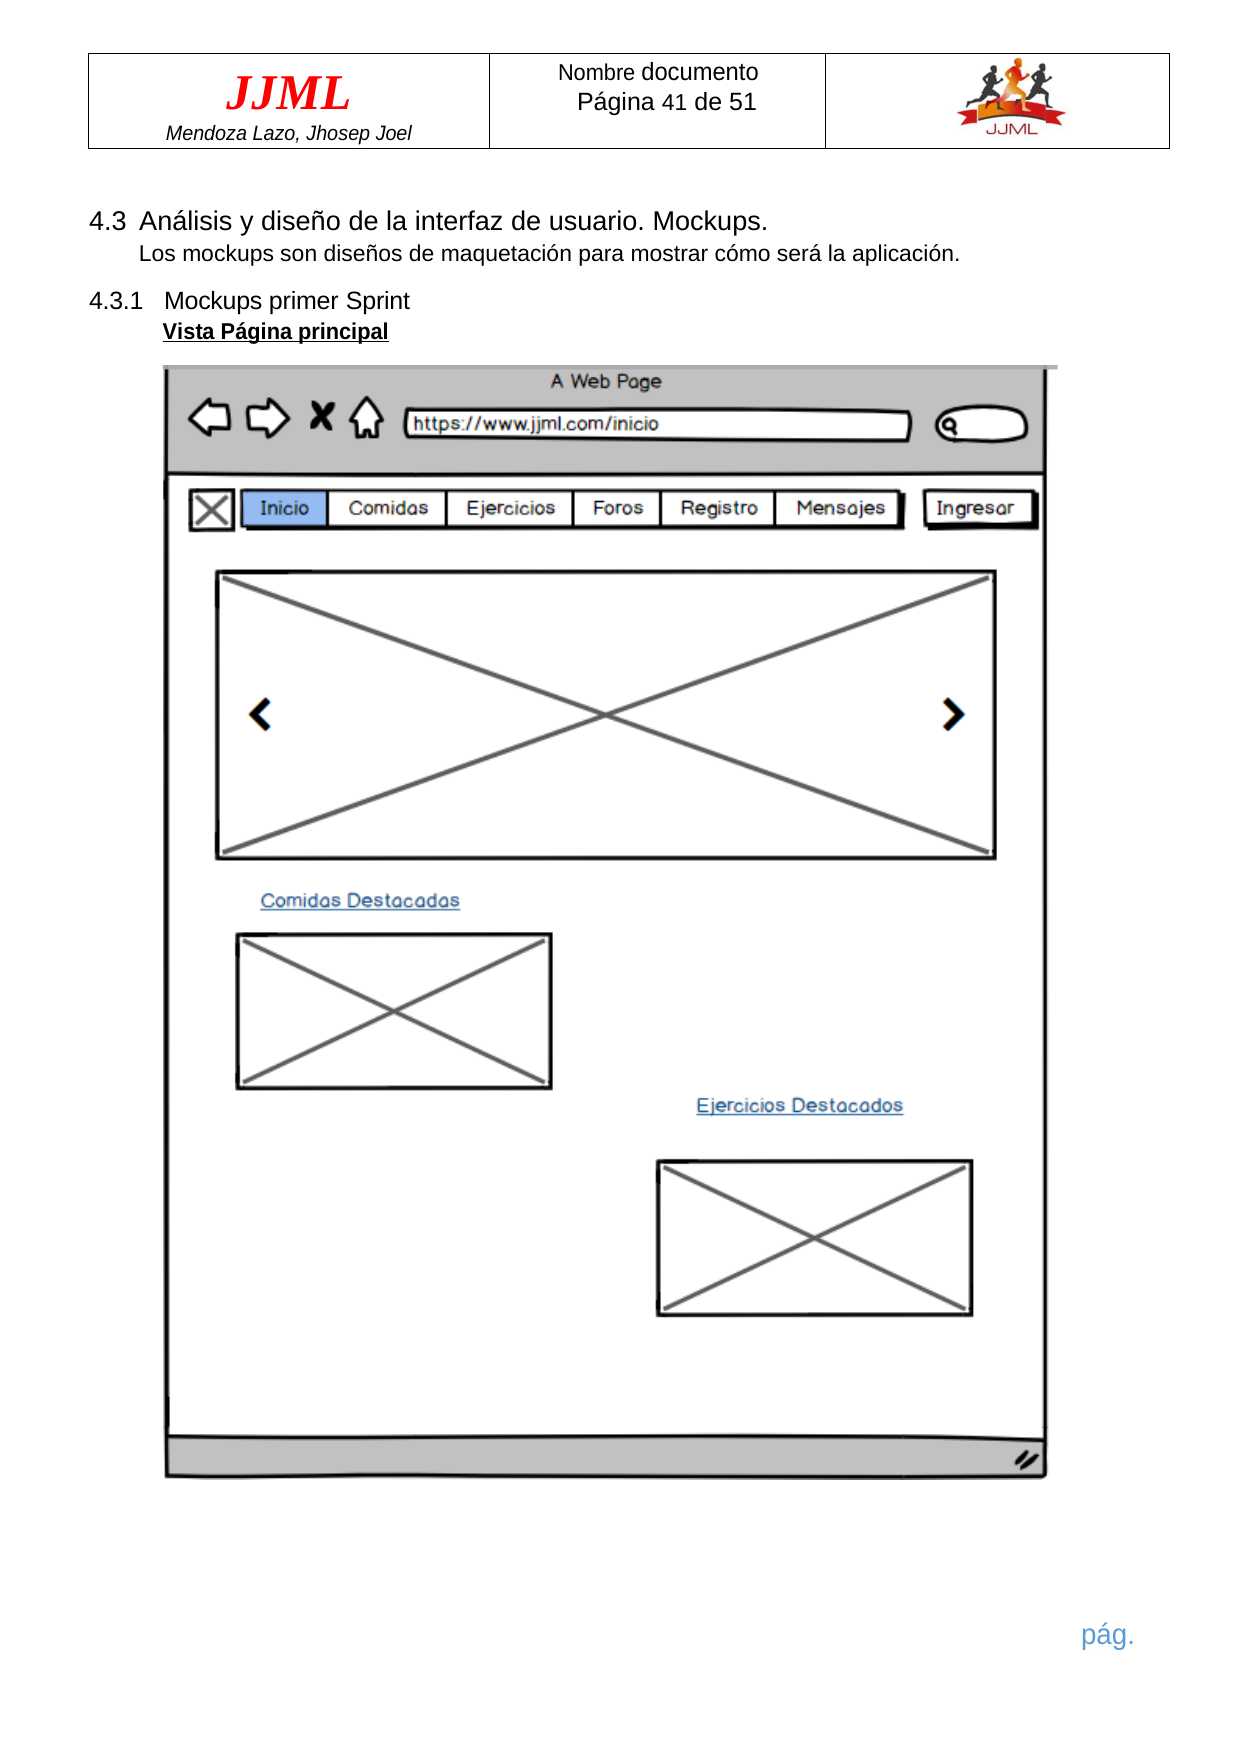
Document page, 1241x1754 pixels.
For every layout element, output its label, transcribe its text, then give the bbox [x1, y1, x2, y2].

picture [162, 365, 1058, 1480]
text Los mockups son diseños de maquetación para mostrar cómo será la aplicación. [139, 240, 1184, 266]
subtitle Vista Página principal [162, 318, 1184, 345]
subtitle Mockups primer Sprint [89, 286, 1184, 314]
picture [951, 57, 1072, 138]
subtitle Análisis y diseño de la interfaz de usuario. Mockups. [89, 205, 1184, 236]
